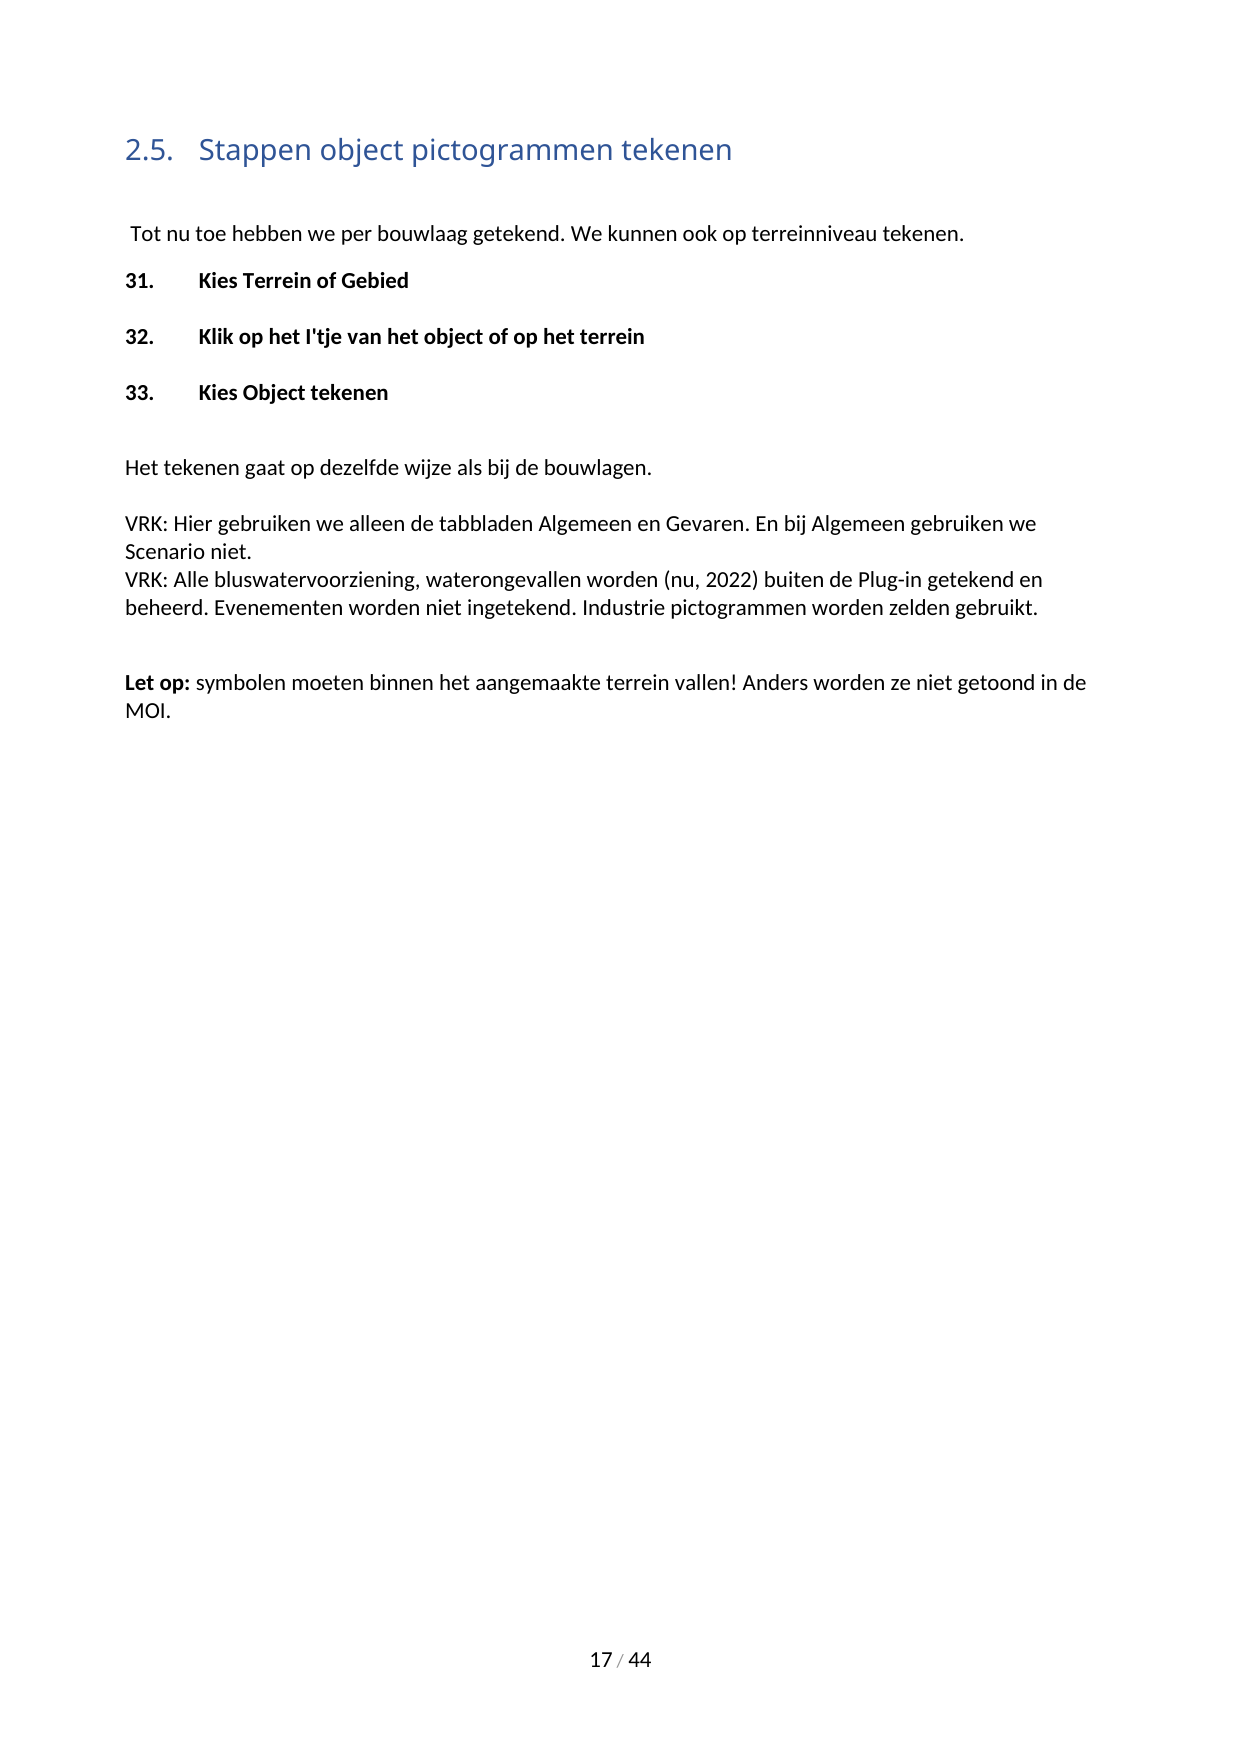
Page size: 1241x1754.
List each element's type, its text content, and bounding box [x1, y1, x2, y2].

text Tot nu toe hebben we per bouwlaag getekend. We kunnen ook op terreinniveau tekenen. [125, 219, 1115, 247]
list Klik op het I'tje van het object of op het terrein [125, 322, 1115, 350]
list Kies Object tekenen [125, 378, 1115, 406]
subtitle Stappen object pictogrammen tekenen [125, 129, 1115, 169]
text Het tekenen gaat op dezelfde wijze als bij de bouwlagen. [125, 453, 1115, 481]
text Let op: symbolen moeten binnen het aangemaakte terrein vallen! Anders worden ze niet getoond in de MOI. [125, 668, 1115, 724]
list Kies Terrein of Gebied [125, 266, 1115, 294]
text VRK: Alle bluswatervoorziening, waterongevallen worden (nu, 2022) buiten de Plug-in getekend en beheerd. Evenementen worden niet ingetekend. Industrie pictogrammen worden zelden gebruikt. [125, 565, 1115, 621]
text VRK: Hier gebruiken we alleen de tabbladen Algemeen en Gevaren. En bij Algemeen gebruiken we Scenario niet. [125, 509, 1115, 565]
